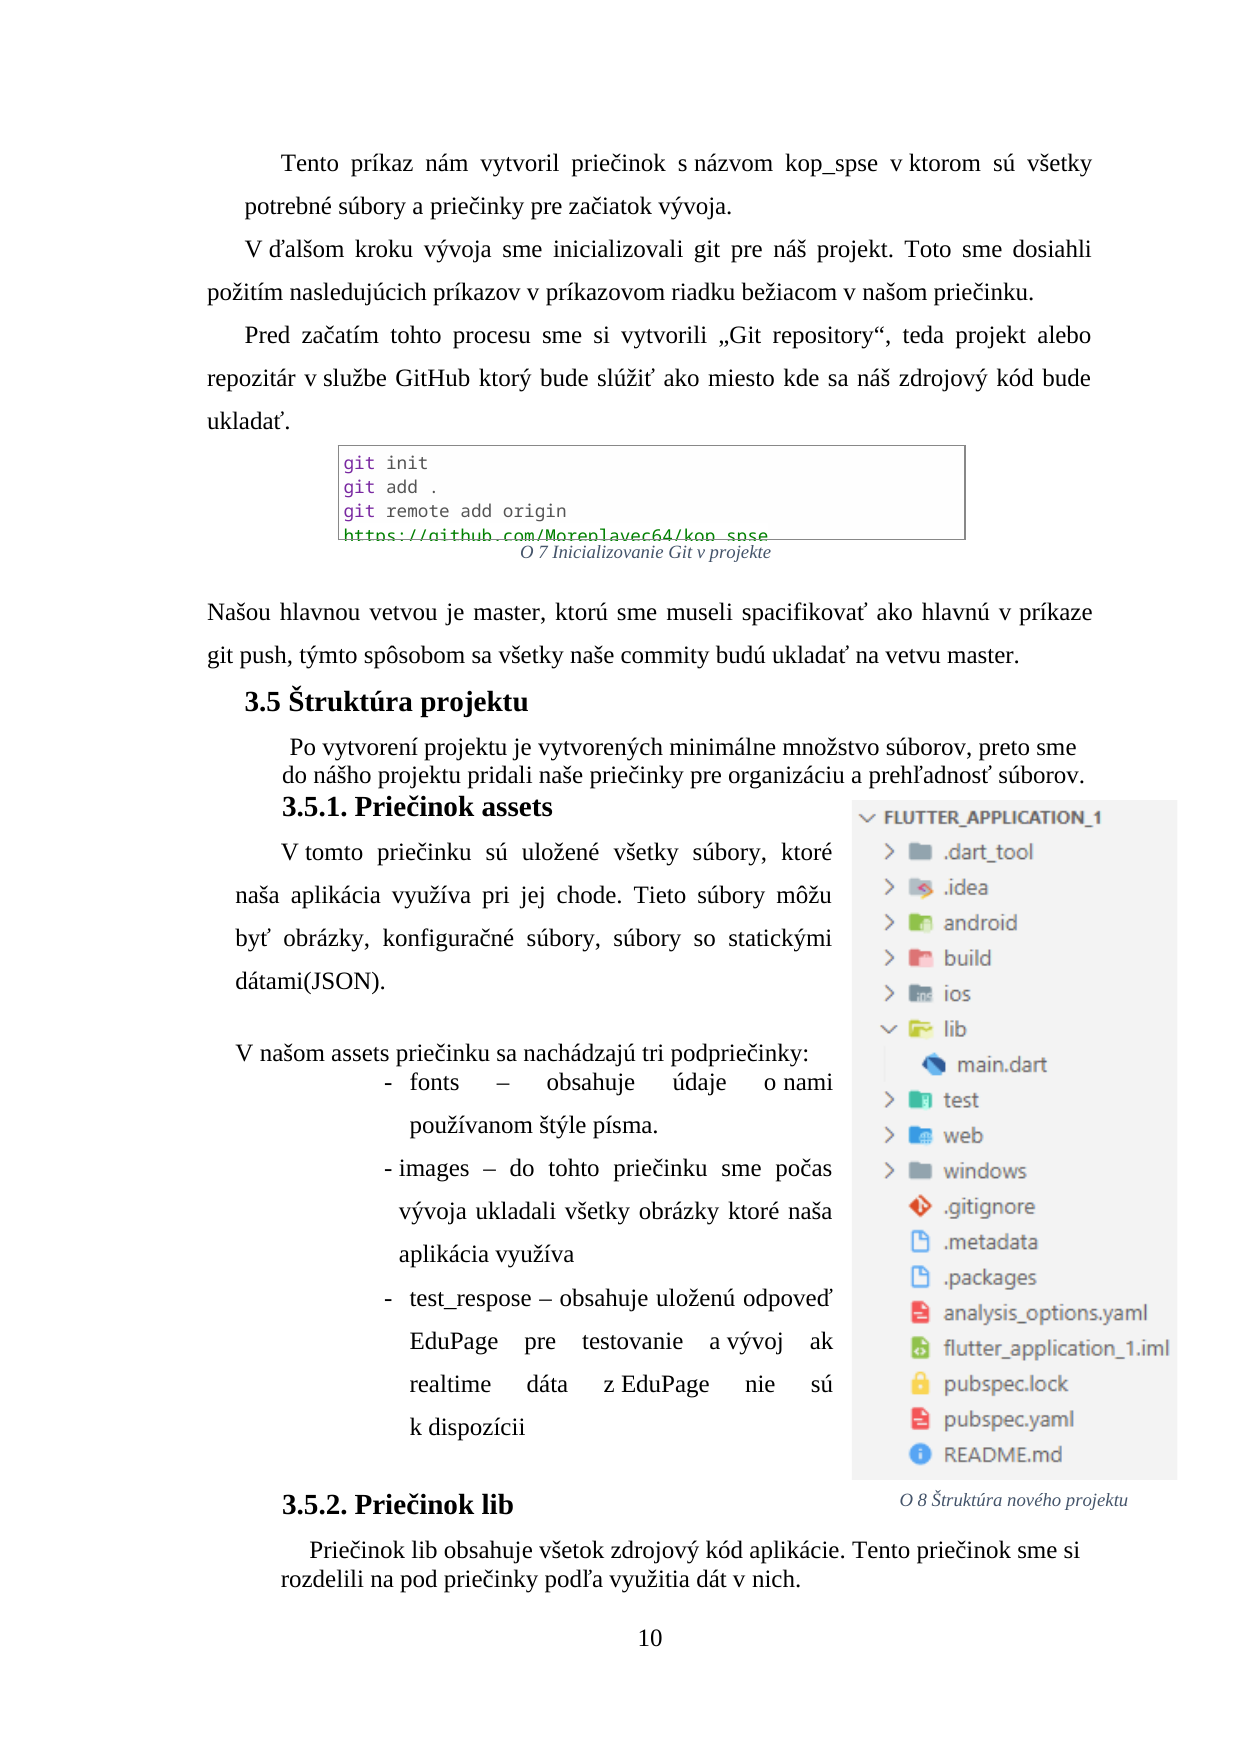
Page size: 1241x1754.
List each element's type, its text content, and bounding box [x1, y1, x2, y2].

text Po vytvorení projektu je vytvorených minimálne množstvo súborov, preto sme do nášho projektu pridali naše priečinky pre organizáciu a prehľadnosť súborov. [282, 732, 1092, 789]
text V tomto priečinku sú uložené všetky súbory, ktoré naša aplikácia využíva pri jej chode. Tieto súbory môžu byť obrázky, konfiguračné súbory, súbory so statickými dátami(JSON). [235, 837, 851, 995]
list fonts – obsahuje údaje o nami používanom štýle písma. [384, 1067, 851, 1139]
text Našou hlavnou vetvou je master, ktorú sme museli spacifikovať ako hlavnú v príkaze git push, týmto spôsobom sa všetky naše commity budú ukladať na vetvu master. [207, 449, 1092, 669]
text Tento príkaz nám vytvoril priečinok s názvom kop_spse v ktorom sú všetky potrebné súbory a priečinky pre začiatok vývoja. [244, 148, 1092, 219]
list test_respose – obsahuje uloženú odpoveď EduPage pre testovanie a vývoj ak realtime dáta z EduPage nie sú k dispozícii [384, 1283, 851, 1441]
text V našom assets priečinku sa nachádzajú tri podpriečinky: [207, 1038, 851, 1067]
text V ďalšom kroku vývoja sme inicializovali git pre náš projekt. Toto sme dosiahli požitím nasledujúcich príkazov v príkazovom riadku bežiacom v našom priečinku. [207, 234, 1092, 306]
list Priečinok assets [282, 789, 1092, 823]
list Priečinok lib [282, 1487, 1092, 1521]
text Priečinok lib obsahuje všetok zdrojový kód aplikácie. Tento priečinok sme si rozdelili na pod priečinky podľa využitia dát v nich. [281, 1535, 1092, 1592]
list images – do tohto priečinku sme počas vývoja ukladali všetky obrázky ktoré naša aplikácia využíva [384, 1153, 851, 1268]
text Štruktúra projektu [244, 684, 1092, 717]
picture [851, 800, 1178, 1480]
text Pred začatím tohto procesu sme si vytvorili „Git repository“, teda projekt alebo repozitár v službe GitHub ktorý bude slúžiť ako miesto kde sa náš zdrojový kód bude ukladať. [207, 320, 1092, 435]
